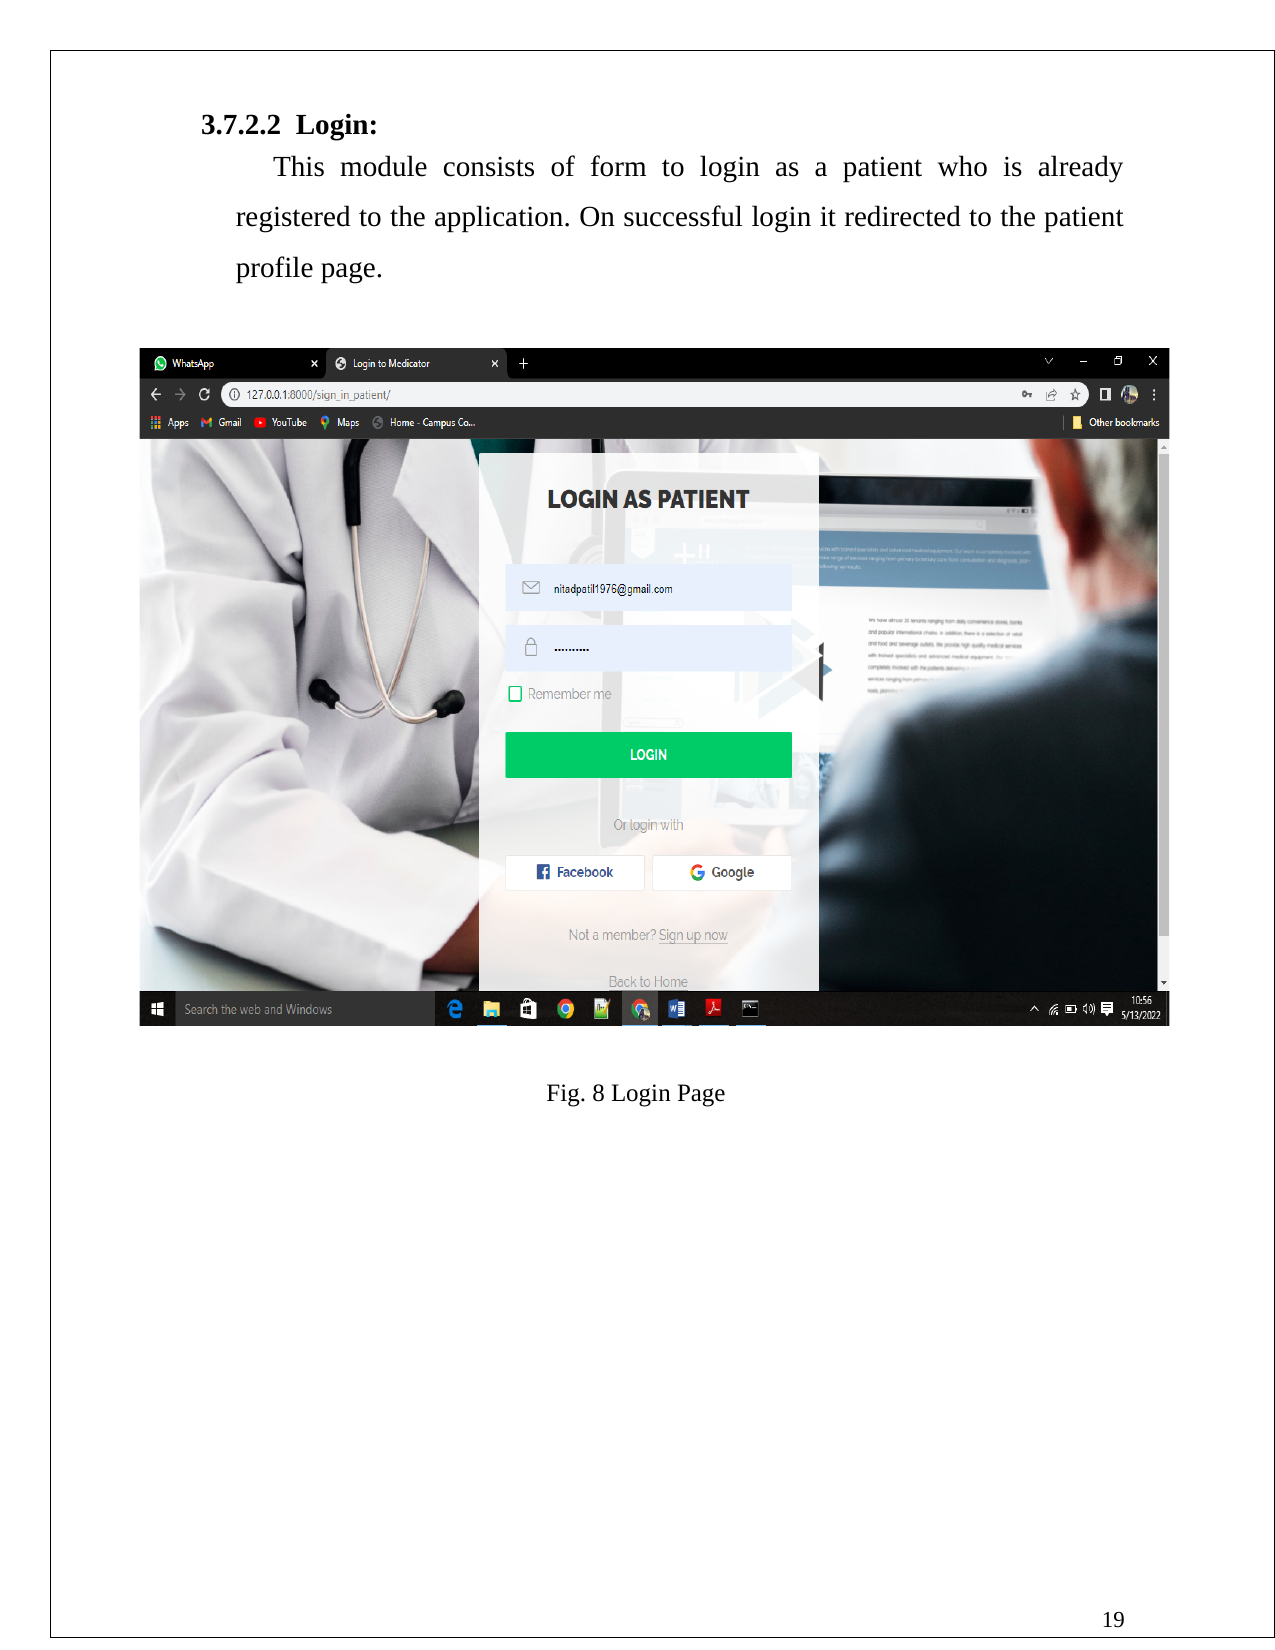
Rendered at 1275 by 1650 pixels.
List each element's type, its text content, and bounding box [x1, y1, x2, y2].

subtitle This module consists of form to login as a patient who is already registered to the application. On successful login it redirected to the patient profile page. [236, 149, 1125, 283]
picture [139, 348, 1170, 1026]
text Fig. 8 Login Page [139, 1078, 1274, 1107]
subtitle 3.7.2.2 Login: [150, 107, 1274, 141]
